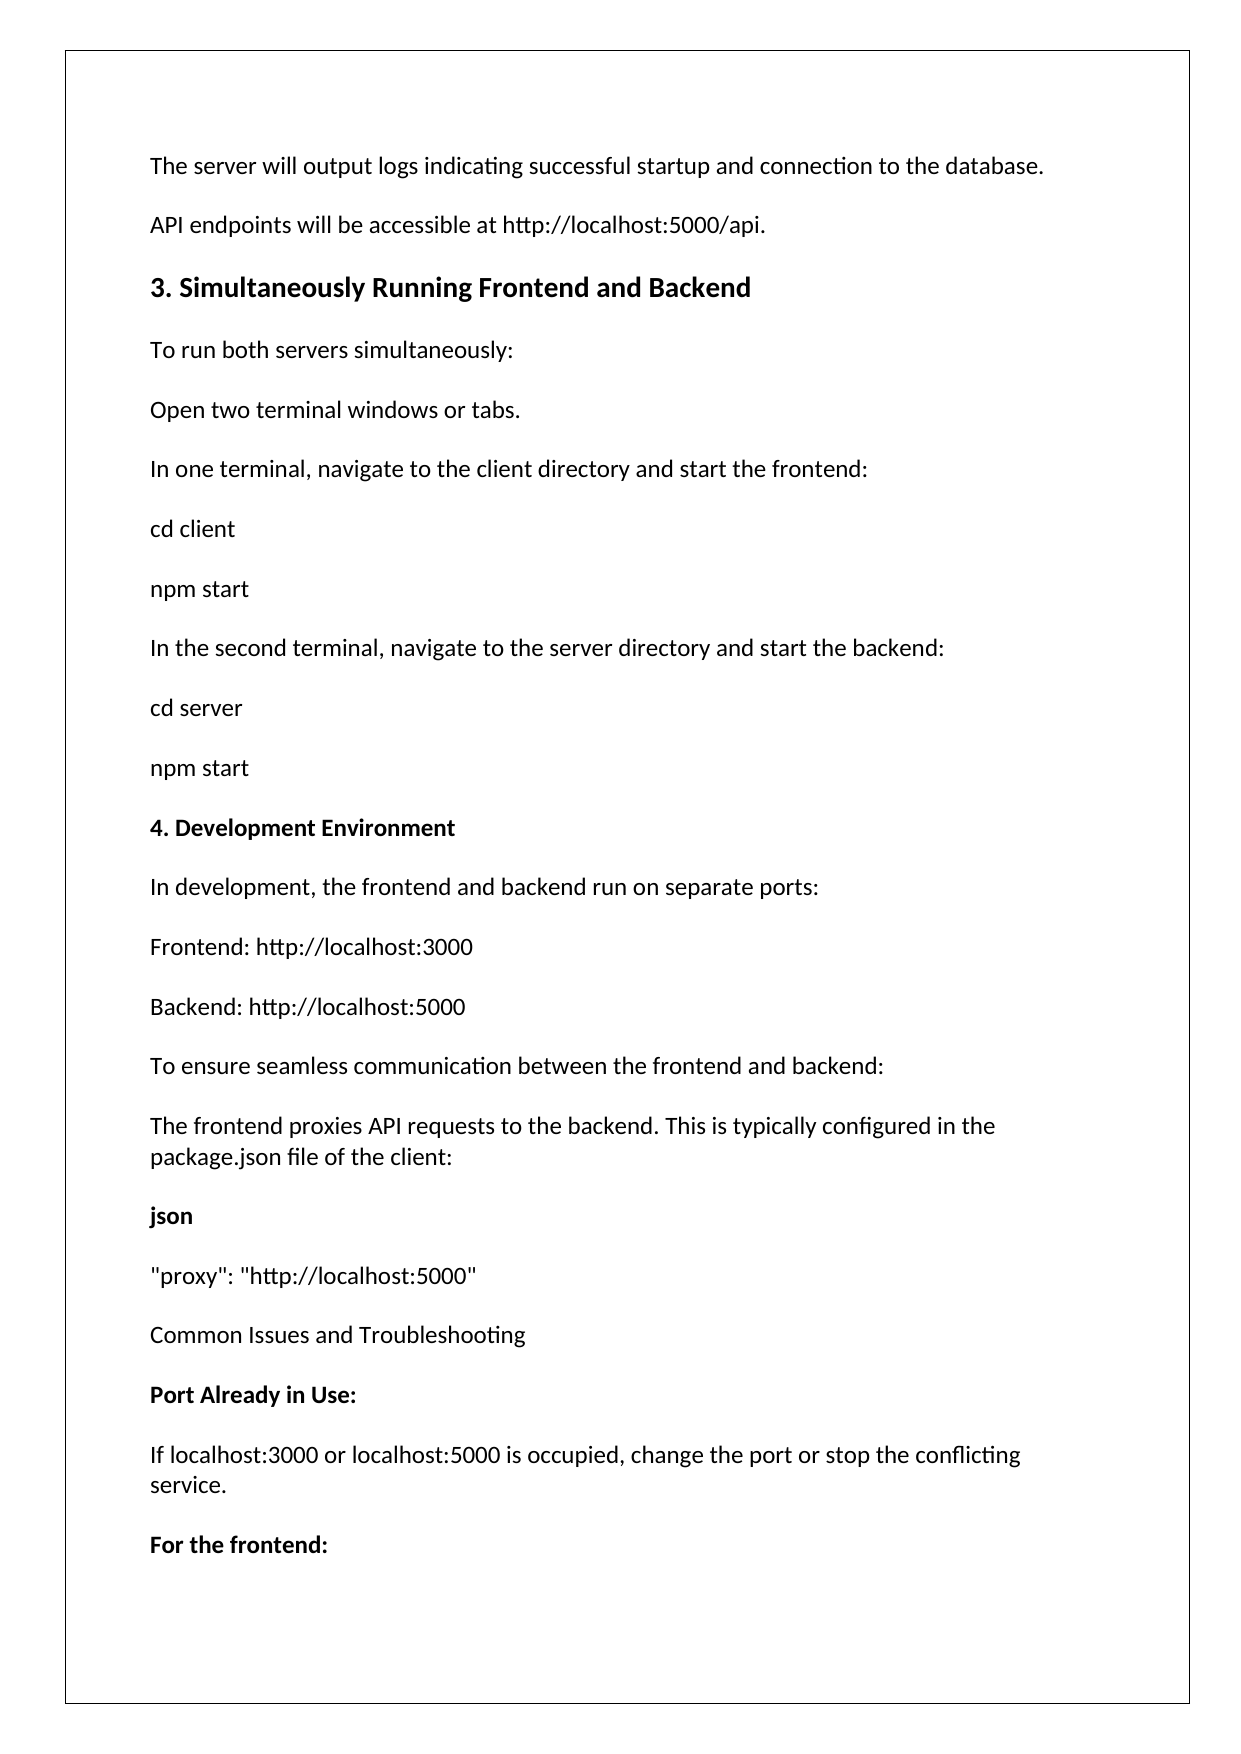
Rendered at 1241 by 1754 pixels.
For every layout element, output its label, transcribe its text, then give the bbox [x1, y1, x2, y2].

text "proxy": "http://localhost:5000" [150, 1260, 1090, 1291]
text To run both servers simultaneously: [150, 334, 1090, 365]
text Backend: http://localhost:5000 [150, 991, 1090, 1021]
text Frontend: http://localhost:3000 [150, 931, 1090, 962]
text Common Issues and Troubleshooting [150, 1320, 1090, 1350]
text cd client [150, 513, 1090, 544]
text 4. Development Environment [150, 812, 1090, 842]
text cd server [150, 692, 1090, 723]
text In the second terminal, navigate to the server directory and start the backend: [150, 633, 1090, 663]
text Port Already in Use: [150, 1379, 1090, 1410]
text npm start [150, 752, 1090, 782]
text To ensure seamless communication between the frontend and backend: [150, 1050, 1090, 1081]
text In one terminal, navigate to the client directory and start the frontend: [150, 453, 1090, 484]
text In development, the frontend and backend run on separate ports: [150, 871, 1090, 902]
text json [150, 1200, 1090, 1231]
text Open two terminal windows or tabs. [150, 394, 1090, 424]
text If localhost:3000 or localhost:5000 is occupied, change the port or stop the conflicting service. [150, 1439, 1090, 1500]
text 3. Simultaneously Running Frontend and Backend [150, 269, 1090, 305]
text The frontend proxies API requests to the backend. This is typically configured in the package.json file of the client: [150, 1110, 1090, 1171]
text For the frontend: [150, 1529, 1090, 1560]
text The server will output logs indicating successful startup and connection to the database. [150, 150, 1090, 181]
text npm start [150, 573, 1090, 603]
text API endpoints will be accessible at http://localhost:5000/api. [150, 210, 1090, 240]
